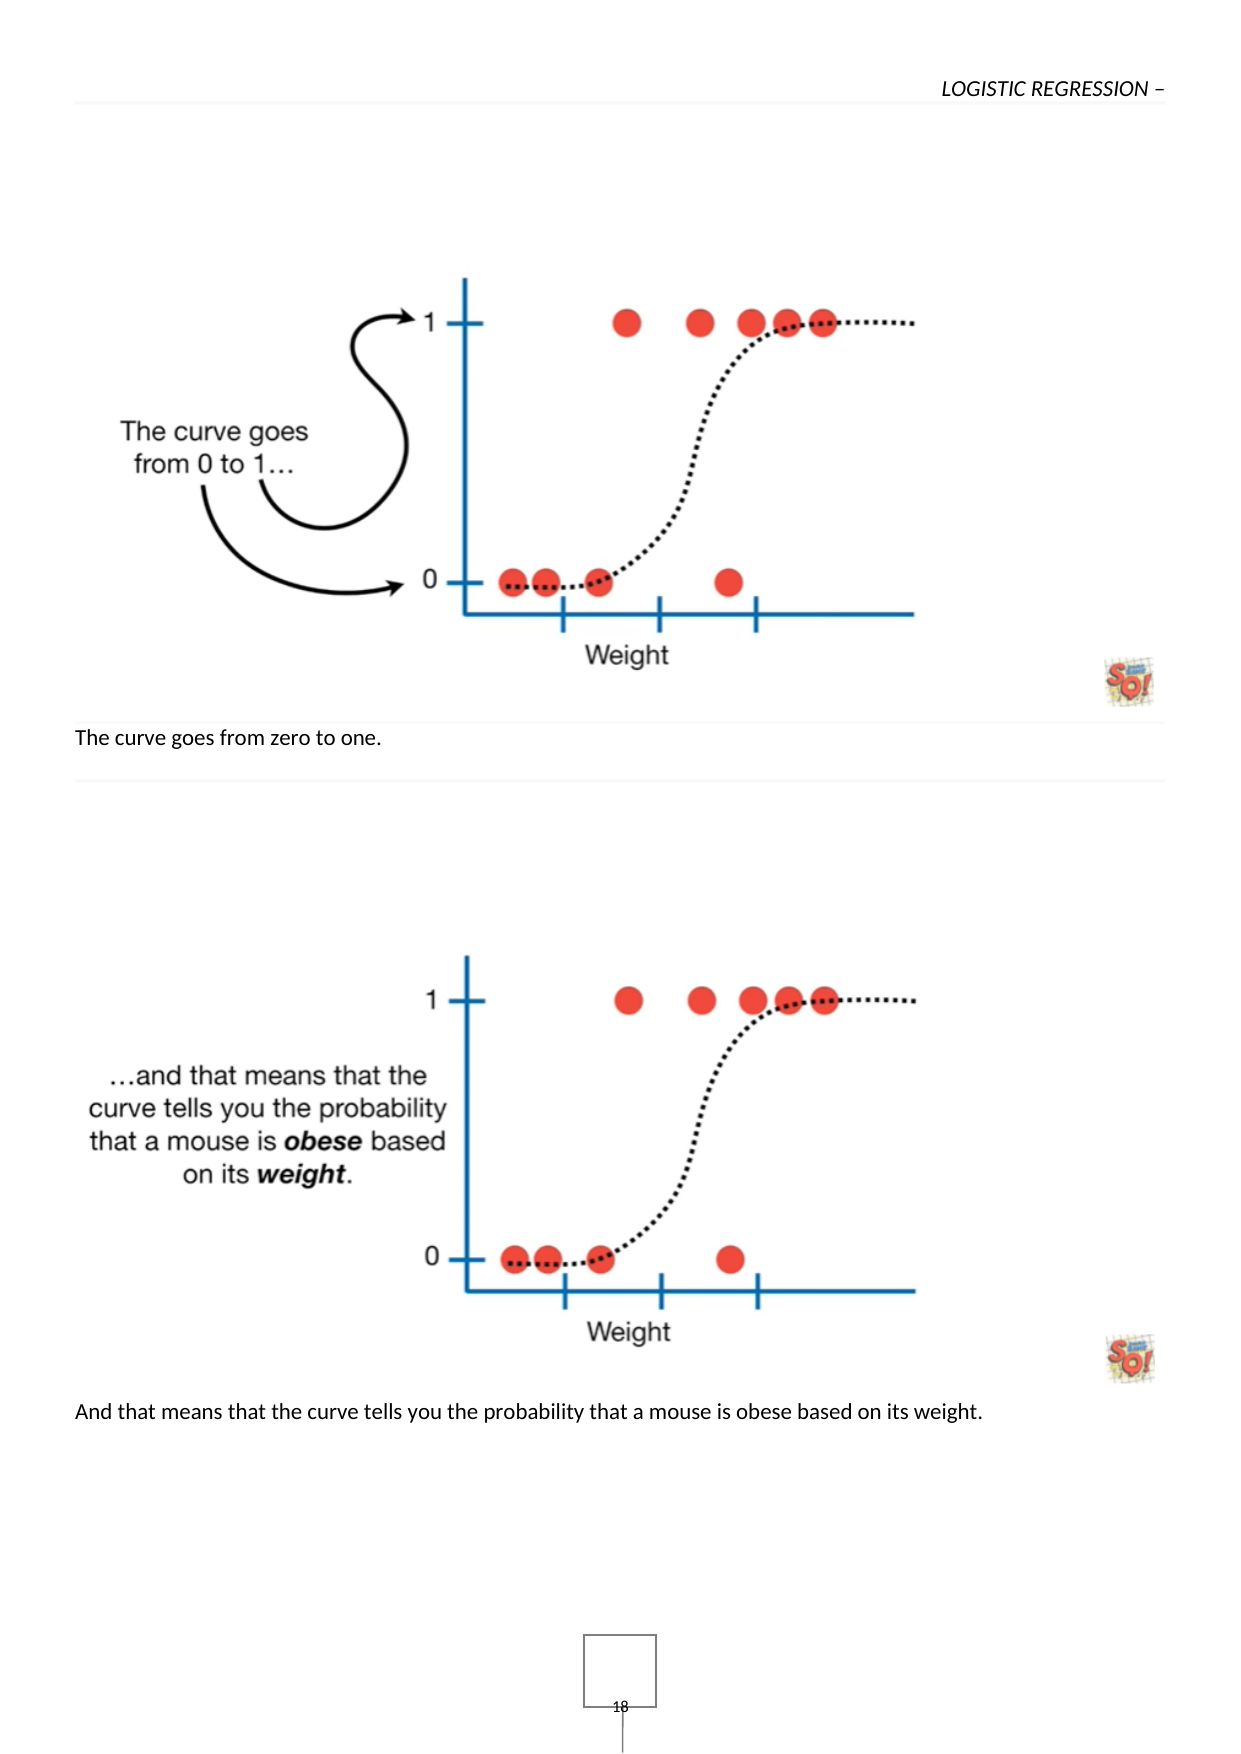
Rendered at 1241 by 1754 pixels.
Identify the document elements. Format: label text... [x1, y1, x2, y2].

picture [75, 101, 1166, 724]
text The curve goes from zero to one. [75, 724, 1165, 752]
text And that means that the curve tells you the probability that a mouse is obese based on its weight. [75, 1397, 1165, 1425]
picture [75, 779, 1166, 1397]
